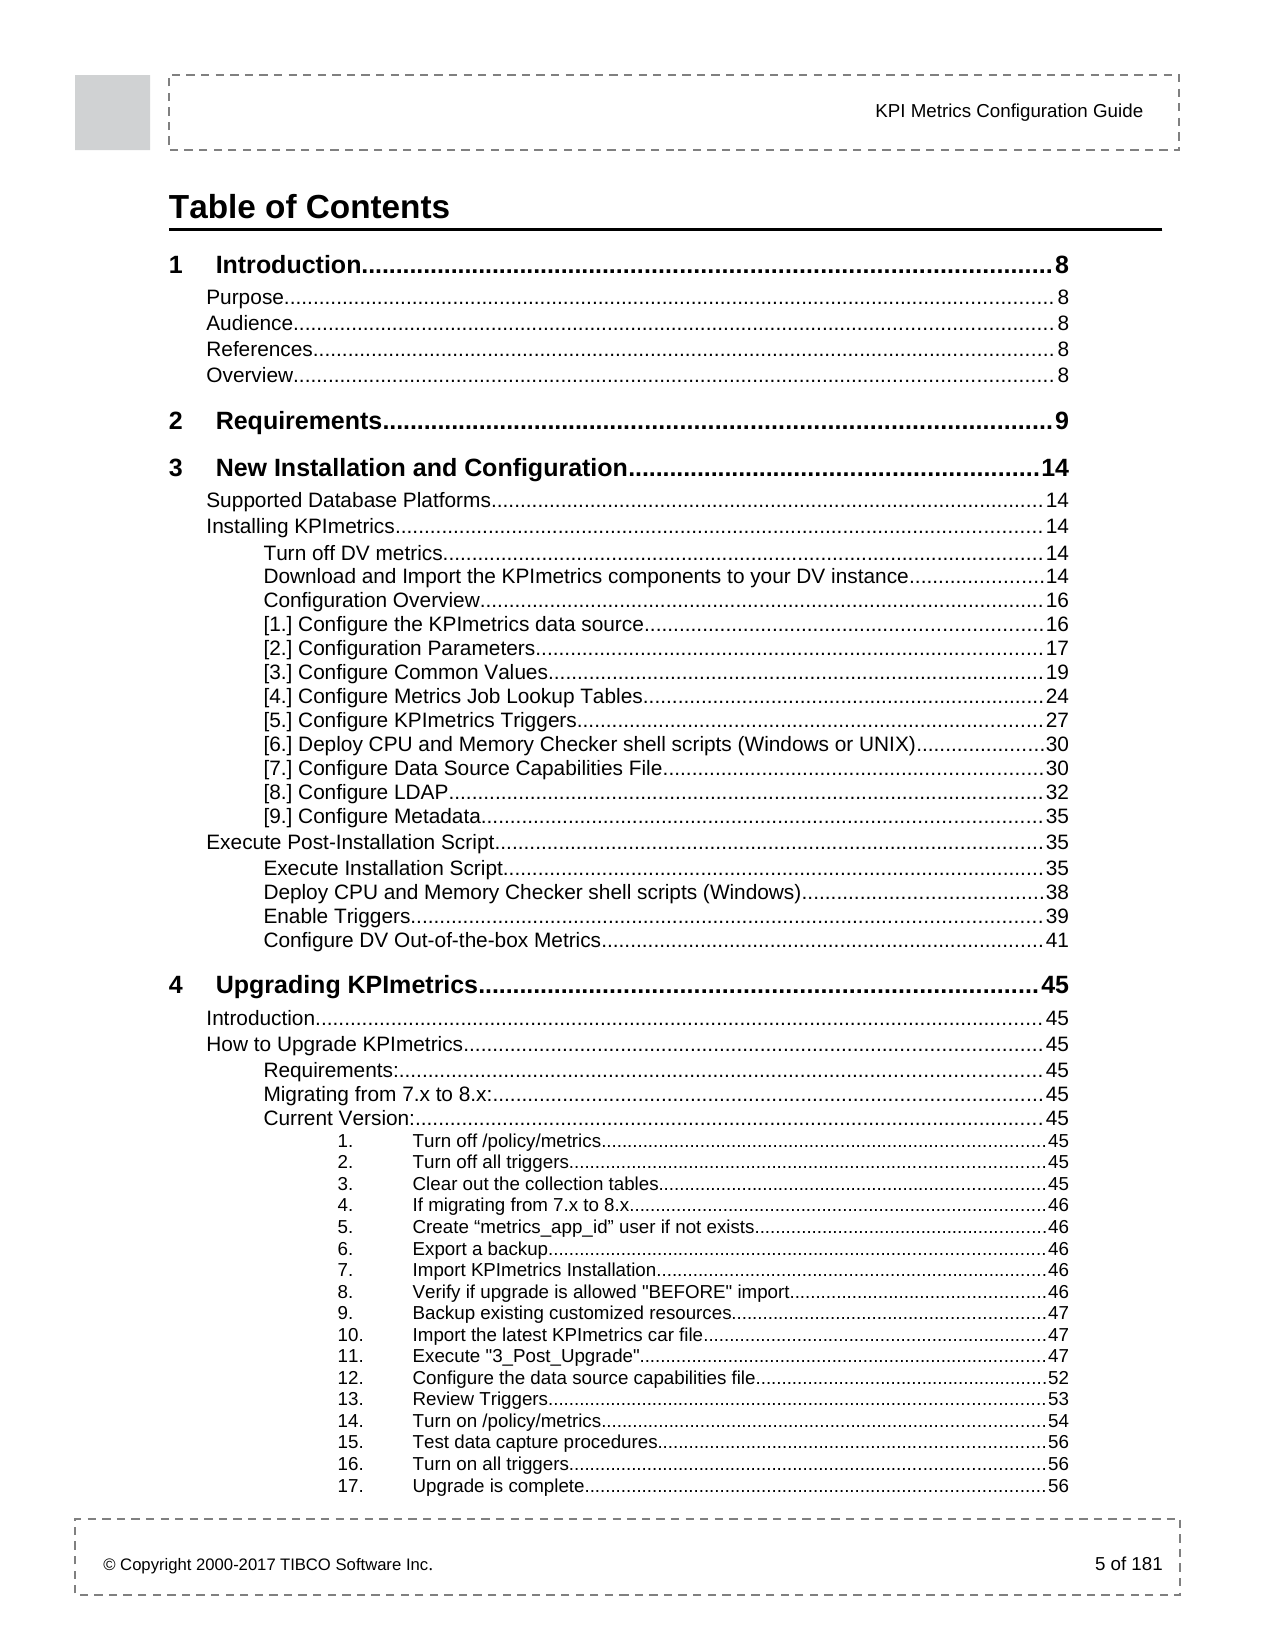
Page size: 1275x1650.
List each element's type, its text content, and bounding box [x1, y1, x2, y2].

text 4 Upgrading KPImetrics 45 [169, 971, 1162, 999]
text 4. If migrating from 7.x to 8.x 46 [337, 1194, 1162, 1216]
text How to Upgrade KPImetrics 45 [206, 1032, 1162, 1056]
text [5.] Configure KPImetrics Triggers 27 [263, 708, 1162, 732]
text 9. Backup existing customized resources 47 [337, 1302, 1162, 1323]
text 10. Import the latest KPImetrics car file 47 [337, 1323, 1162, 1345]
text 2 Requirements 9 [169, 406, 1162, 434]
text 11. Execute "3_Post_Upgrade" 47 [337, 1345, 1162, 1367]
text [8.] Configure LDAP 32 [263, 780, 1162, 804]
text Audience 8 [206, 311, 1162, 335]
text Turn off DV metrics 14 [263, 540, 1162, 564]
text Supported Database Platforms 14 [206, 488, 1162, 512]
text Deploy CPU and Memory Checker shell scripts (Windows) 38 [263, 880, 1162, 904]
text 3. Clear out the collection tables 45 [337, 1173, 1162, 1194]
text [7.] Configure Data Source Capabilities File 30 [263, 756, 1162, 780]
text Purpose 8 [206, 285, 1162, 309]
text [1.] Configure the KPImetrics data source 16 [263, 612, 1162, 636]
text 6. Export a backup 46 [337, 1237, 1162, 1259]
text Enable Triggers 39 [263, 904, 1162, 928]
text Table of Contents [169, 187, 1162, 228]
text Configure DV Out-of-the-box Metrics 41 [263, 928, 1162, 952]
text [6.] Deploy CPU and Memory Checker shell scripts (Windows or UNIX) 30 [263, 732, 1162, 756]
text 7. Import KPImetrics Installation 46 [337, 1259, 1162, 1280]
text Installing KPImetrics 14 [206, 514, 1162, 538]
text Execute Post-Installation Script 35 [206, 830, 1162, 854]
text 2. Turn off all triggers 45 [337, 1151, 1162, 1173]
text 13. Review Triggers 53 [337, 1388, 1162, 1410]
text Migrating from 7.x to 8.x: 45 [263, 1082, 1162, 1106]
text 12. Configure the data source capabilities file 52 [337, 1367, 1162, 1388]
text 16. Turn on all triggers 56 [337, 1453, 1162, 1474]
text References 8 [206, 337, 1162, 361]
text 15. Test data capture procedures 56 [337, 1431, 1162, 1453]
text 3 New Installation and Configuration 14 [169, 453, 1162, 482]
text Configuration Overview 16 [263, 588, 1162, 612]
text 14. Turn on /policy/metrics 54 [337, 1410, 1162, 1431]
text 8. Verify if upgrade is allowed "BEFORE" import 46 [337, 1280, 1162, 1302]
text 5. Create “metrics_app_id” user if not exists 46 [337, 1216, 1162, 1237]
text 17. Upgrade is complete 56 [337, 1474, 1162, 1496]
text Current Version: 45 [263, 1106, 1162, 1129]
text 1 Introduction 8 [169, 250, 1162, 279]
text [4.] Configure Metrics Job Lookup Tables 24 [263, 684, 1162, 708]
text Overview 8 [206, 363, 1162, 387]
text Execute Installation Script 35 [263, 856, 1162, 880]
text [9.] Configure Metadata 35 [263, 804, 1162, 828]
text 1. Turn off /policy/metrics 45 [337, 1129, 1162, 1151]
text Download and Import the KPImetrics components to your DV instance 14 [263, 564, 1162, 588]
text [2.] Configuration Parameters 17 [263, 636, 1162, 660]
text [3.] Configure Common Values 19 [263, 660, 1162, 684]
text Requirements: 45 [263, 1058, 1162, 1082]
text Introduction 45 [206, 1006, 1162, 1029]
